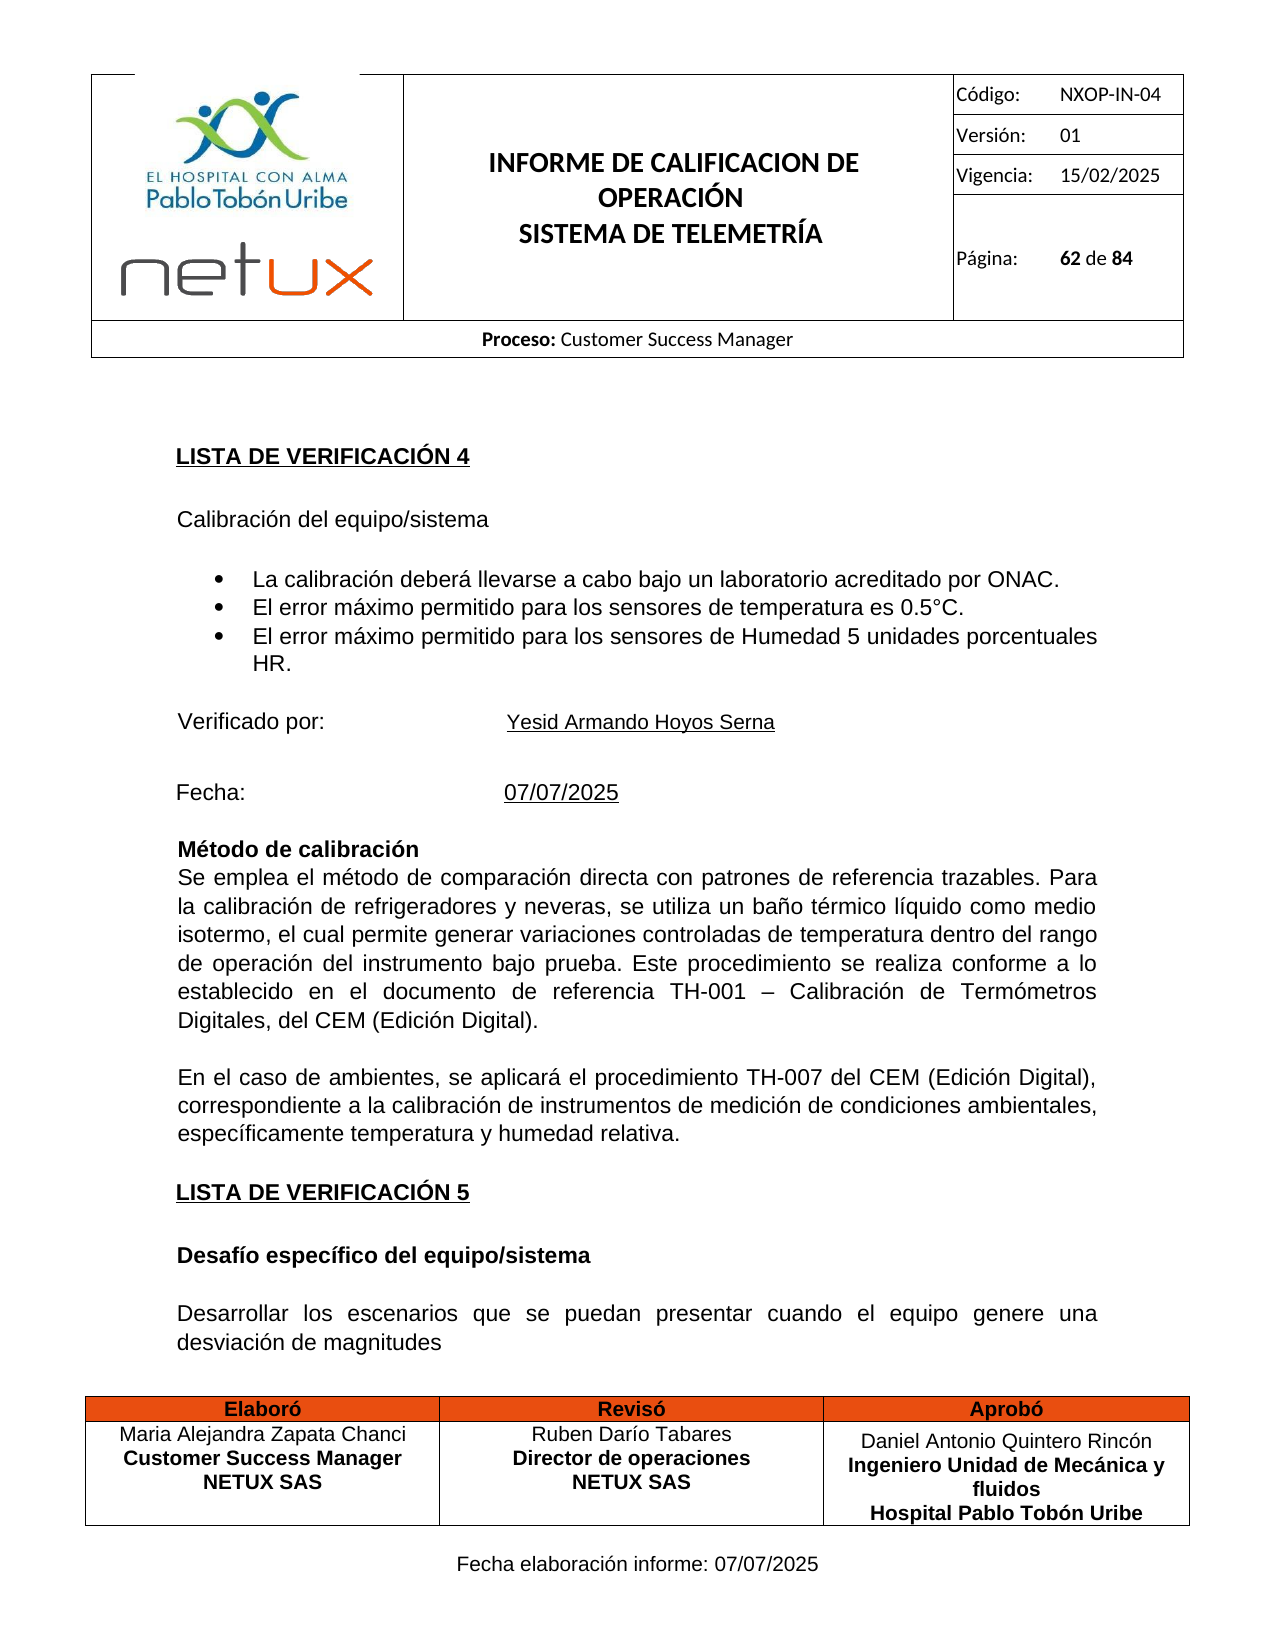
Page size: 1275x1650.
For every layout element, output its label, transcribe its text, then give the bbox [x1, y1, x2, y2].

subtitle Calibración del equipo/sistema [177, 506, 1098, 532]
text En el caso de ambientes, se aplicará el procedimiento TH-007 del CEM (Edición Digital), correspondiente a la calibración de instrumentos de medición de condiciones ambientales, específicamente temperatura y humedad relativa. [177, 1063, 1098, 1147]
text Desarrollar los escenarios que se puedan presentar cuando el equipo genere una desviación de magnitudes [177, 1300, 1098, 1355]
picture [94, 74, 401, 320]
list La calibración deberá llevarse a cabo bajo un laboratorio acreditado por ONAC. [215, 566, 1098, 592]
subtitle LISTA DE VERIFICACIÓN 5 [176, 1179, 1098, 1205]
list El error máximo permitido para los sensores de Humedad 5 unidades porcentuales HR. [215, 623, 1098, 676]
subtitle LISTA DE VERIFICACIÓN 4 [176, 443, 1098, 469]
text Fecha: 07/07/2025 [176, 779, 1098, 805]
list El error máximo permitido para los sensores de temperatura es 0.5°C. [215, 594, 1098, 621]
subtitle Desafío específico del equipo/sistema [177, 1242, 1098, 1268]
text Método de calibración [177, 836, 1098, 862]
text Verificado por: Yesid Armando Hoyos Serna [177, 708, 1098, 734]
text Se emplea el método de comparación directa con patrones de referencia trazables. Para la calibración de refrigeradores y neveras, se utiliza un baño térmico líquido como medio isotermo, el cual permite generar variaciones controladas de temperatura dentro del rango de operación del instrumento bajo prueba. Este procedimiento se realiza conforme a lo establecido en el documento de referencia TH-001 – Calibración de Termómetros Digitales, del CEM (Edición Digital). [177, 864, 1098, 1033]
